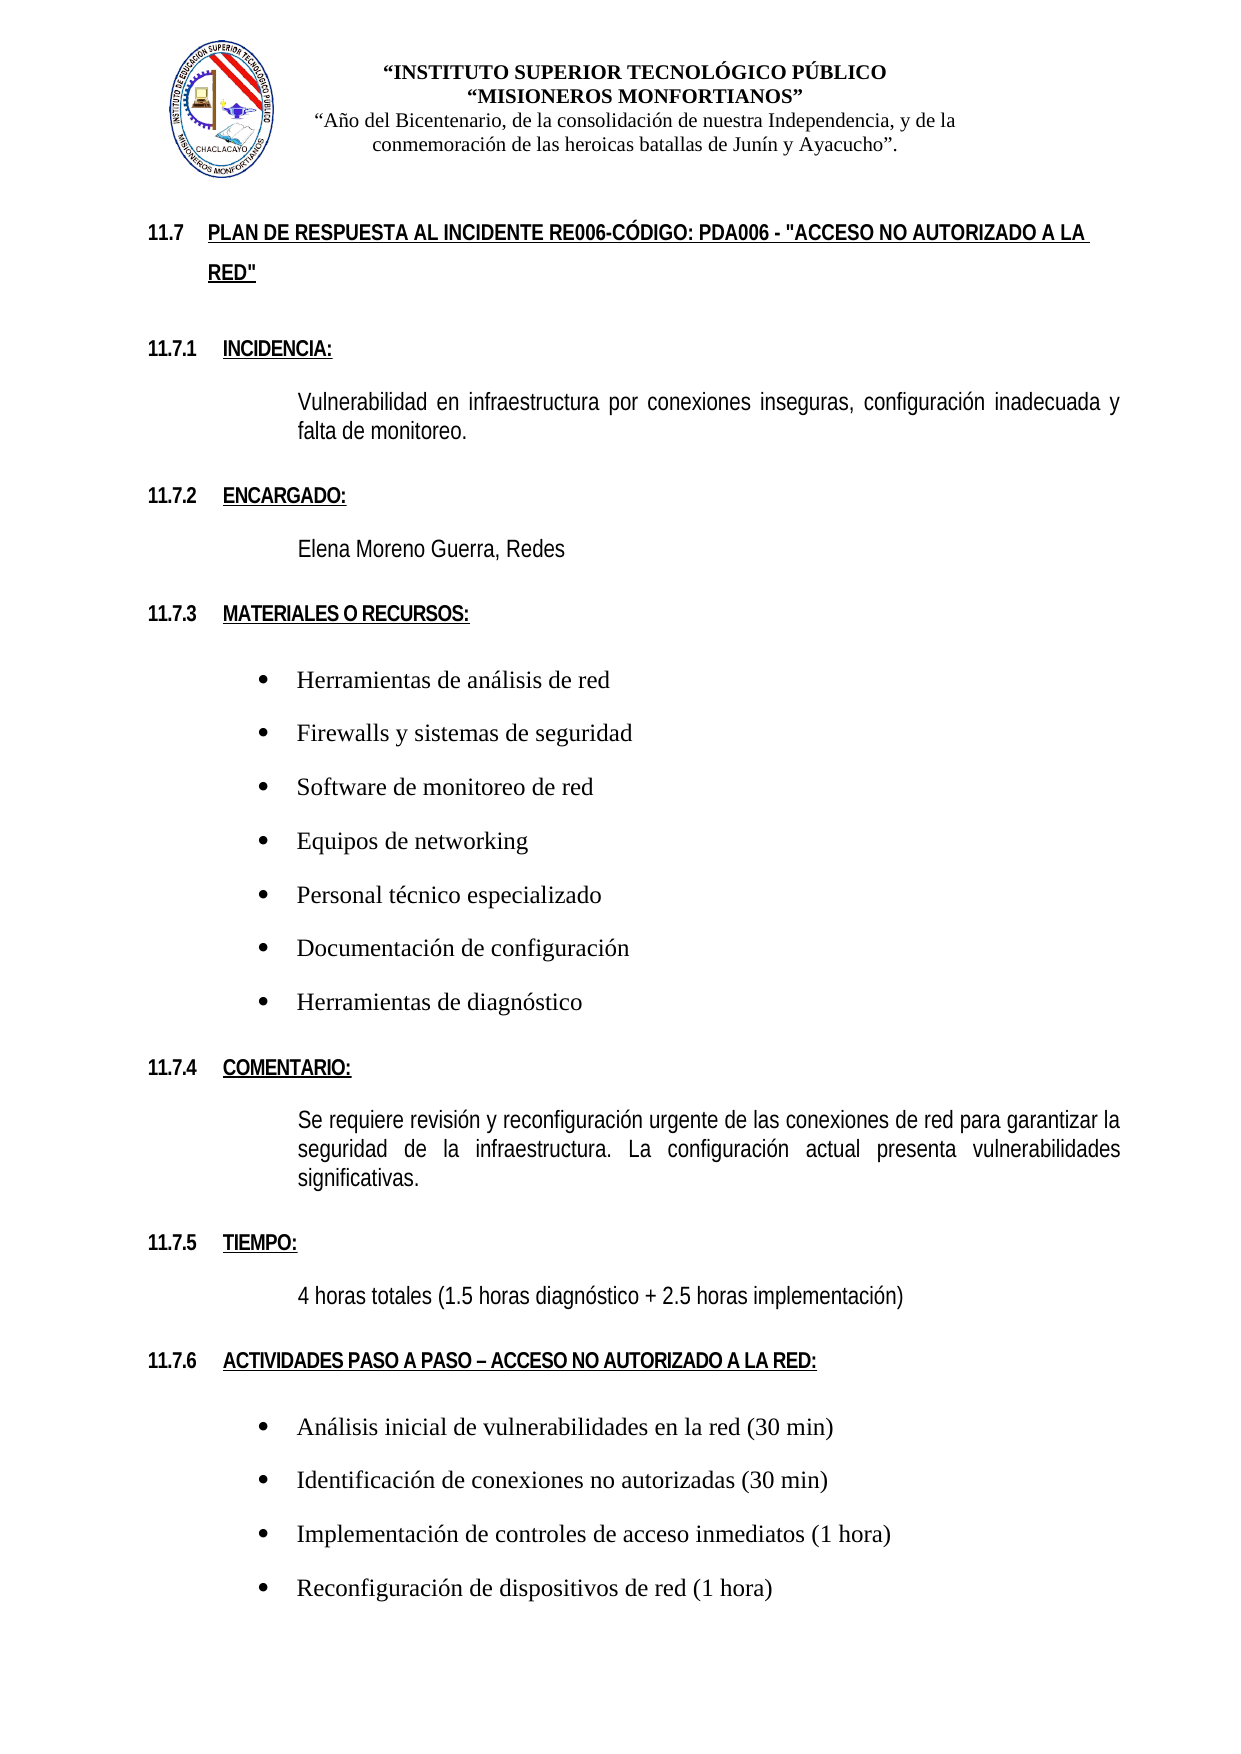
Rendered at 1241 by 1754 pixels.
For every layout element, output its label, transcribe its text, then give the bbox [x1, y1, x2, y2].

text Reconfiguración de dispositivos de red (1 hora) [259, 1573, 1122, 1602]
text Análisis inicial de vulnerabilidades en la red (30 min) [259, 1412, 1122, 1440]
subtitle TIEMPO: [148, 1229, 1122, 1255]
subtitle PLAN DE RESPUESTA AL INCIDENTE RE006-CÓDIGO: PDA006 - "ACCESO NO AUTORIZADO A LA RED" [148, 219, 1122, 285]
text Vulnerabilidad en infraestructura por conexiones inseguras, configuración inadecuada y falta de monitoreo. [298, 387, 1122, 445]
text 4 horas totales (1.5 horas diagnóstico + 2.5 horas implementación) [298, 1281, 1122, 1309]
subtitle ACTIVIDADES PASO A PASO – ACCESO NO AUTORIZADO A LA RED: [148, 1347, 1122, 1373]
text Equipos de networking [259, 826, 1122, 855]
text Identificación de conexiones no autorizadas (30 min) [259, 1465, 1122, 1494]
text Elena Moreno Guerra, Redes [298, 534, 1122, 563]
text Documentación de configuración [259, 933, 1122, 962]
picture [169, 40, 274, 178]
subtitle MATERIALES O RECURSOS: [148, 600, 1122, 627]
text Se requiere revisión y reconfiguración urgente de las conexiones de red para garantizar la seguridad de la infraestructura. La configuración actual presenta vulnerabilidades significativas. [298, 1106, 1122, 1191]
text Firewalls y sistemas de seguridad [259, 718, 1122, 747]
text Herramientas de diagnóstico [259, 987, 1122, 1016]
text Software de monitoreo de red [259, 772, 1122, 801]
subtitle ENCARGADO: [148, 482, 1122, 508]
subtitle INCIDENCIA: [148, 335, 1122, 362]
text Implementación de controles de acceso inmediatos (1 hora) [259, 1519, 1122, 1548]
text Herramientas de análisis de red [259, 665, 1122, 693]
subtitle COMENTARIO: [148, 1053, 1122, 1080]
text Personal técnico especializado [259, 880, 1122, 908]
